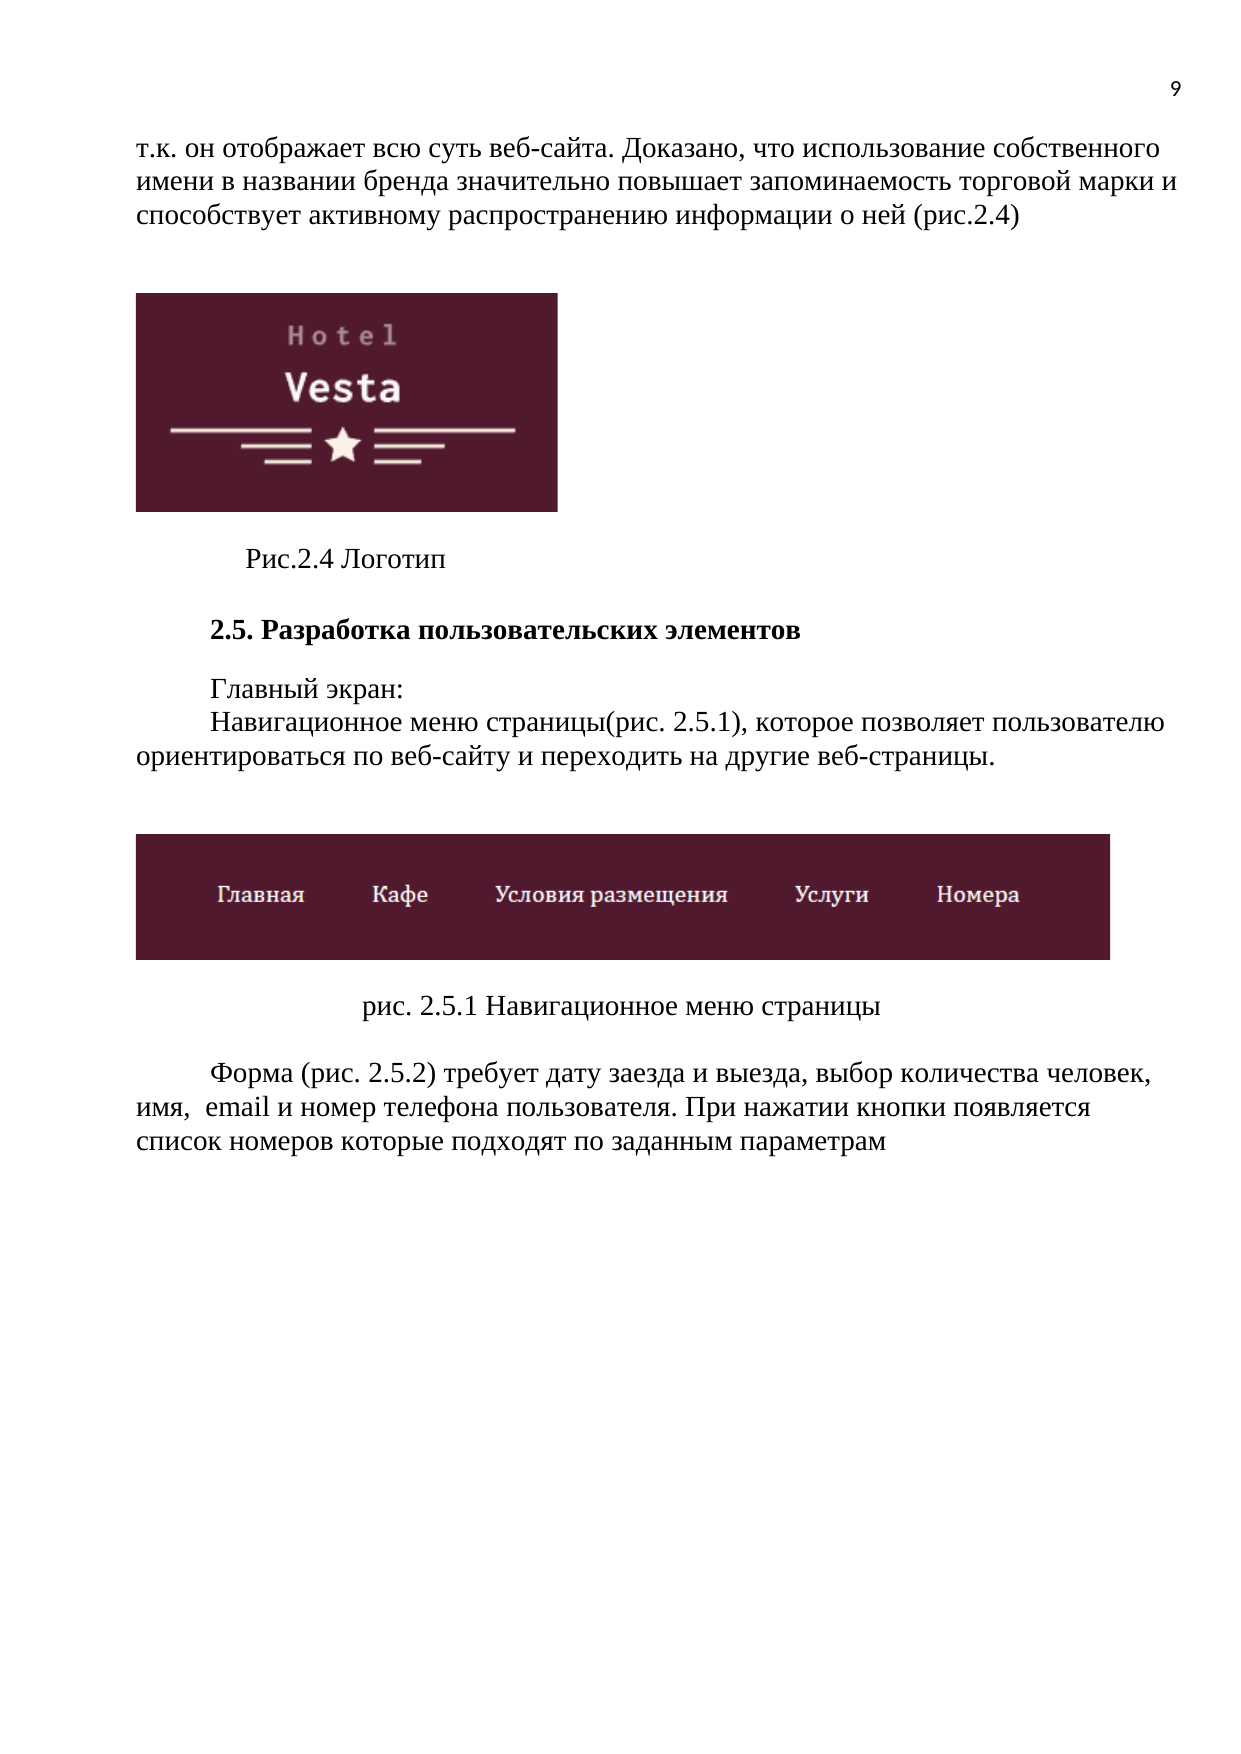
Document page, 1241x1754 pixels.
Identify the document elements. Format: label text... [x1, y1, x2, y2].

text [136, 130, 1181, 231]
text Рис.2.4 Логотип [136, 541, 1181, 575]
text 2.5. Разработка пользовательских элементов [136, 612, 1181, 646]
picture [135, 834, 1111, 960]
text Навигационное меню страницы(рис. 2.5.1), которое позволяет пользователю ориентироваться по веб-сайту и переходить на другие веб-страницы. [136, 704, 1181, 771]
text Форма (рис. 2.5.2) требует дату заезда и выезда, выбор количества человек, имя, email и номер телефона пользователя. При нажатии кнопки появляется список номеров которые подходят по заданным параметрам [136, 1056, 1181, 1156]
picture [135, 293, 558, 512]
text Главный экран: [136, 671, 1181, 704]
text рис. 2.5.1 Навигационное меню страницы [136, 988, 1181, 1022]
